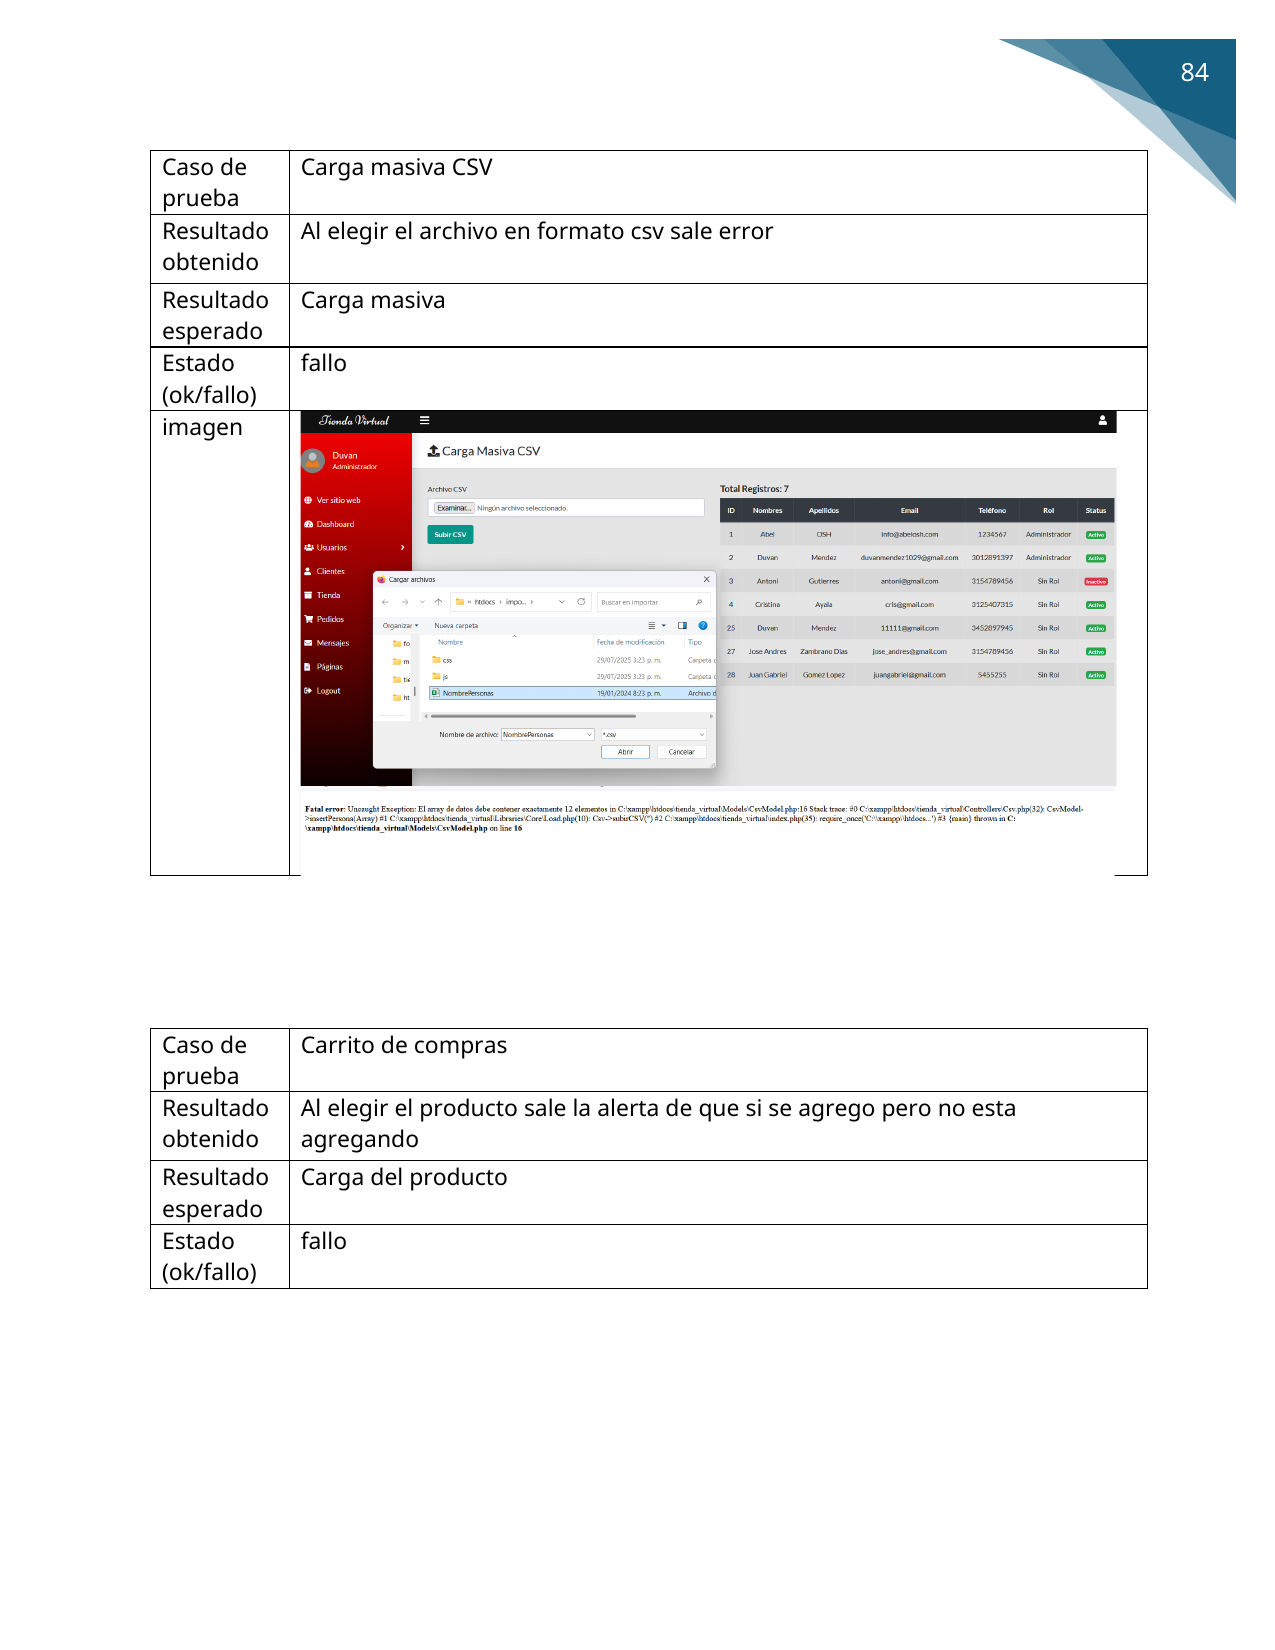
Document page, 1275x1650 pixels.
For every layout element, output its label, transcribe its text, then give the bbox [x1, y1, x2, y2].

table_cell Resultado esperado [151, 284, 289, 346]
table_header Carrito de compras [290, 1029, 1147, 1091]
table_cell Al elegir el producto sale la alerta de que si se agrego pero no esta agregando [290, 1092, 1147, 1160]
table_header Caso de prueba [151, 1029, 289, 1091]
table_header Caso de prueba [151, 151, 289, 213]
table_cell [1115, 411, 1147, 875]
table_cell Resultado obtenido [151, 1092, 289, 1160]
picture [997, 39, 1236, 205]
table_cell imagen [151, 411, 289, 875]
table_cell Resultado esperado [151, 1161, 289, 1224]
table_cell Resultado obtenido [151, 215, 289, 283]
table_cell fallo [290, 1225, 1147, 1287]
table_header Carga masiva CSV [290, 151, 1147, 213]
table_cell Estado (ok/fallo) [151, 348, 289, 410]
picture [300, 411, 1117, 876]
table_cell fallo [290, 348, 1147, 410]
table_cell Carga del producto [290, 1161, 1147, 1224]
table_cell Al elegir el archivo en formato csv sale error [290, 215, 1147, 283]
table_cell Estado (ok/fallo) [151, 1225, 289, 1287]
table_cell [290, 411, 300, 875]
table_cell Carga masiva [290, 284, 1147, 346]
